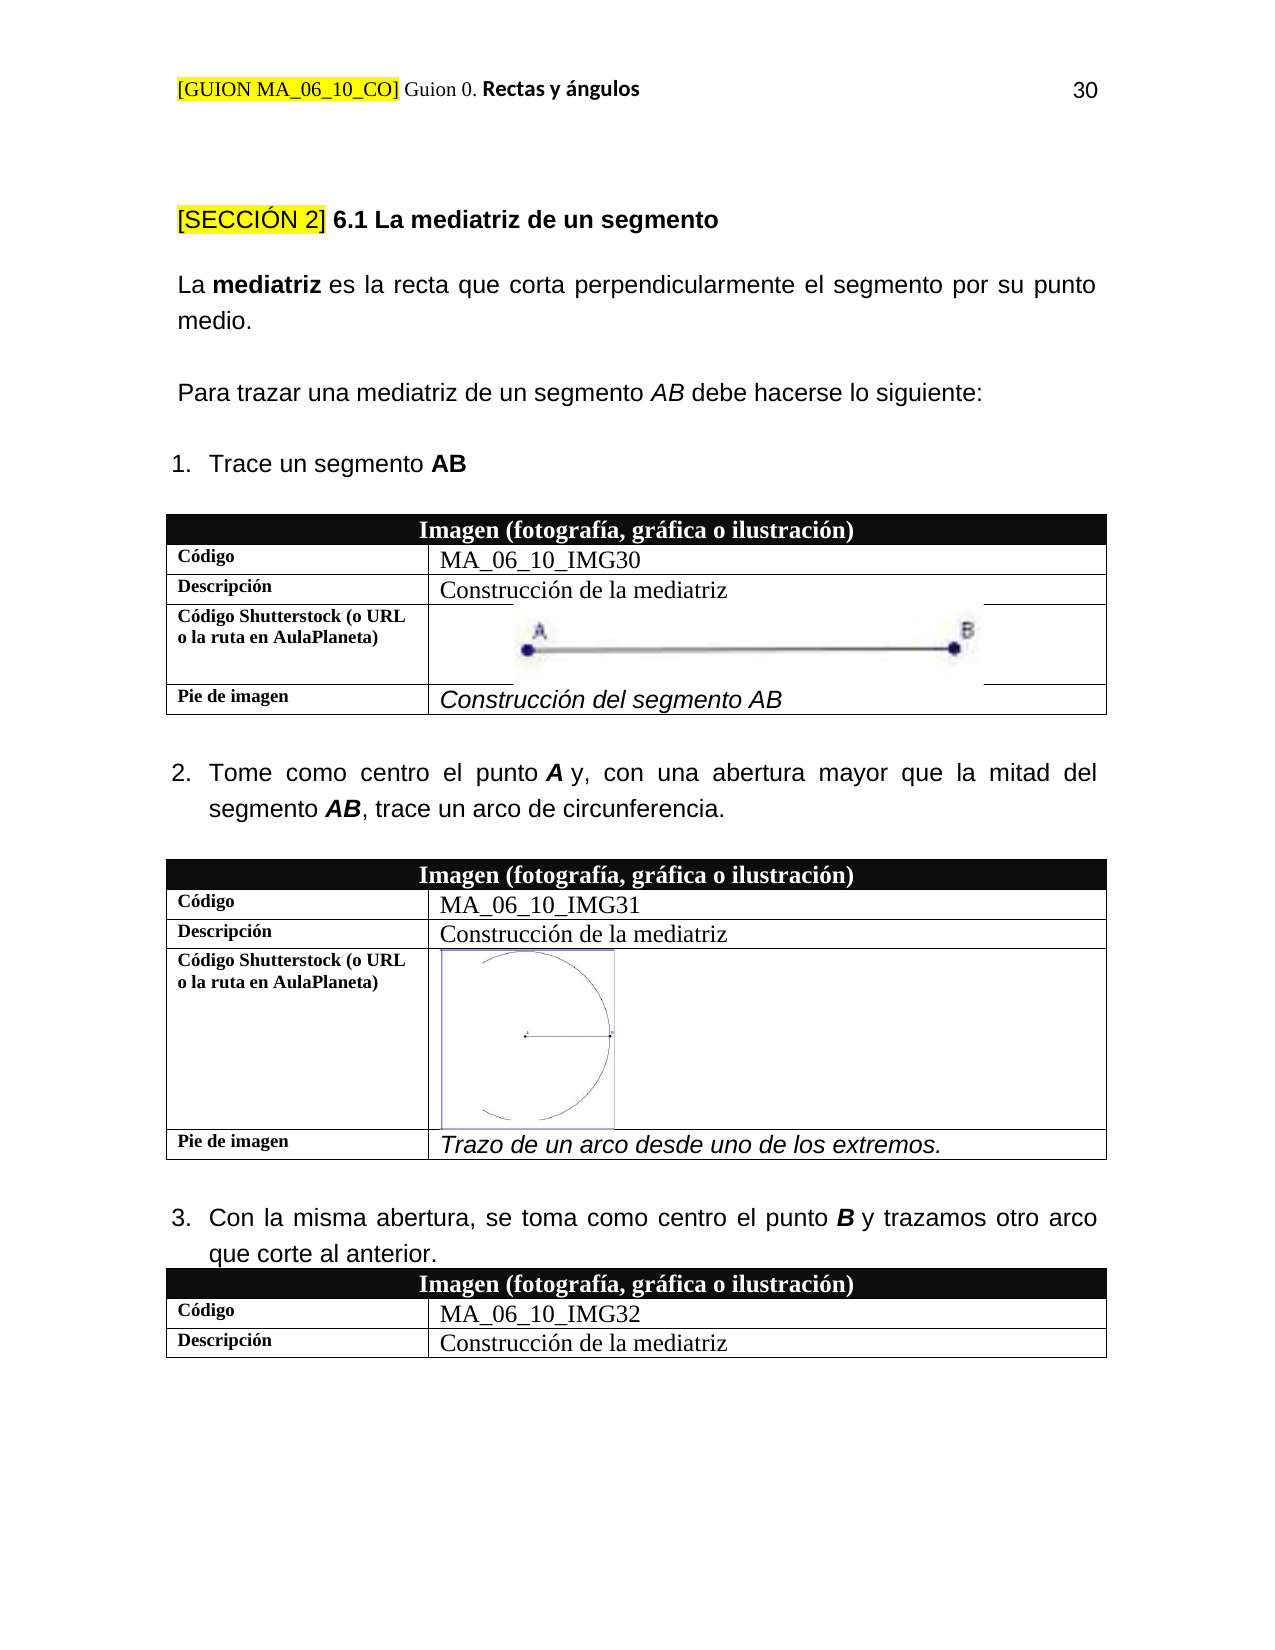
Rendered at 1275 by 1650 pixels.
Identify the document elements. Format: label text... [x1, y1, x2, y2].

table_cell Trazo de un arco desde uno de los extremos. [429, 1130, 1106, 1159]
table_cell MA_06_10_IMG30 [429, 545, 1106, 574]
table_cell Construcción de la mediatriz [429, 920, 1106, 948]
list Con la misma abertura, se toma como centro el punto B y trazamos otro arco que corte al anterior. [171, 1196, 1098, 1268]
table_cell Código Shutterstock (o URL o la ruta en AulaPlaneta) [167, 949, 428, 1129]
table_cell Descripción [167, 920, 428, 948]
picture [513, 604, 984, 685]
table_cell Descripción [167, 575, 428, 603]
text Para trazar una mediatriz de un segmento AB debe hacerse lo siguiente: [177, 370, 1098, 406]
list Tome como centro el punto A y, con una abertura mayor que la mitad del segmento AB, trace un arco de circunferencia. [171, 751, 1098, 823]
table_cell Descripción [167, 1329, 428, 1357]
table_cell Pie de imagen [167, 685, 428, 714]
table_header Imagen (fotografía, gráfica o ilustración) [167, 1269, 1106, 1298]
table_cell [984, 605, 1106, 684]
table_cell MA_06_10_IMG31 [429, 890, 1106, 918]
table_cell [429, 605, 513, 684]
table_cell Código [167, 890, 428, 918]
table_cell [615, 949, 1106, 1129]
table_cell Construcción de la mediatriz [429, 1329, 1106, 1357]
table_cell Pie de imagen [167, 1130, 428, 1159]
table_header Imagen (fotografía, gráfica o ilustración) [167, 515, 1106, 544]
table_cell Código [167, 545, 428, 574]
table_cell Construcción de la mediatriz [429, 575, 1106, 603]
text La mediatriz es la recta que corta perpendicularmente el segmento por su punto medio. [177, 263, 1098, 334]
picture [439, 949, 615, 1130]
text [SECCIÓN 2] 6.1 La mediatriz de un segmento [326, 205, 1098, 234]
table_cell [429, 949, 439, 1129]
table_cell Construcción del segmento AB [429, 685, 1106, 714]
table_cell Código Shutterstock (o URL o la ruta en AulaPlaneta) [167, 605, 428, 684]
list Trace un segmento AB [171, 442, 1098, 478]
table_cell Código [167, 1299, 428, 1327]
table_header Imagen (fotografía, gráfica o ilustración) [167, 860, 1106, 889]
table_cell MA_06_10_IMG32 [429, 1299, 1106, 1327]
